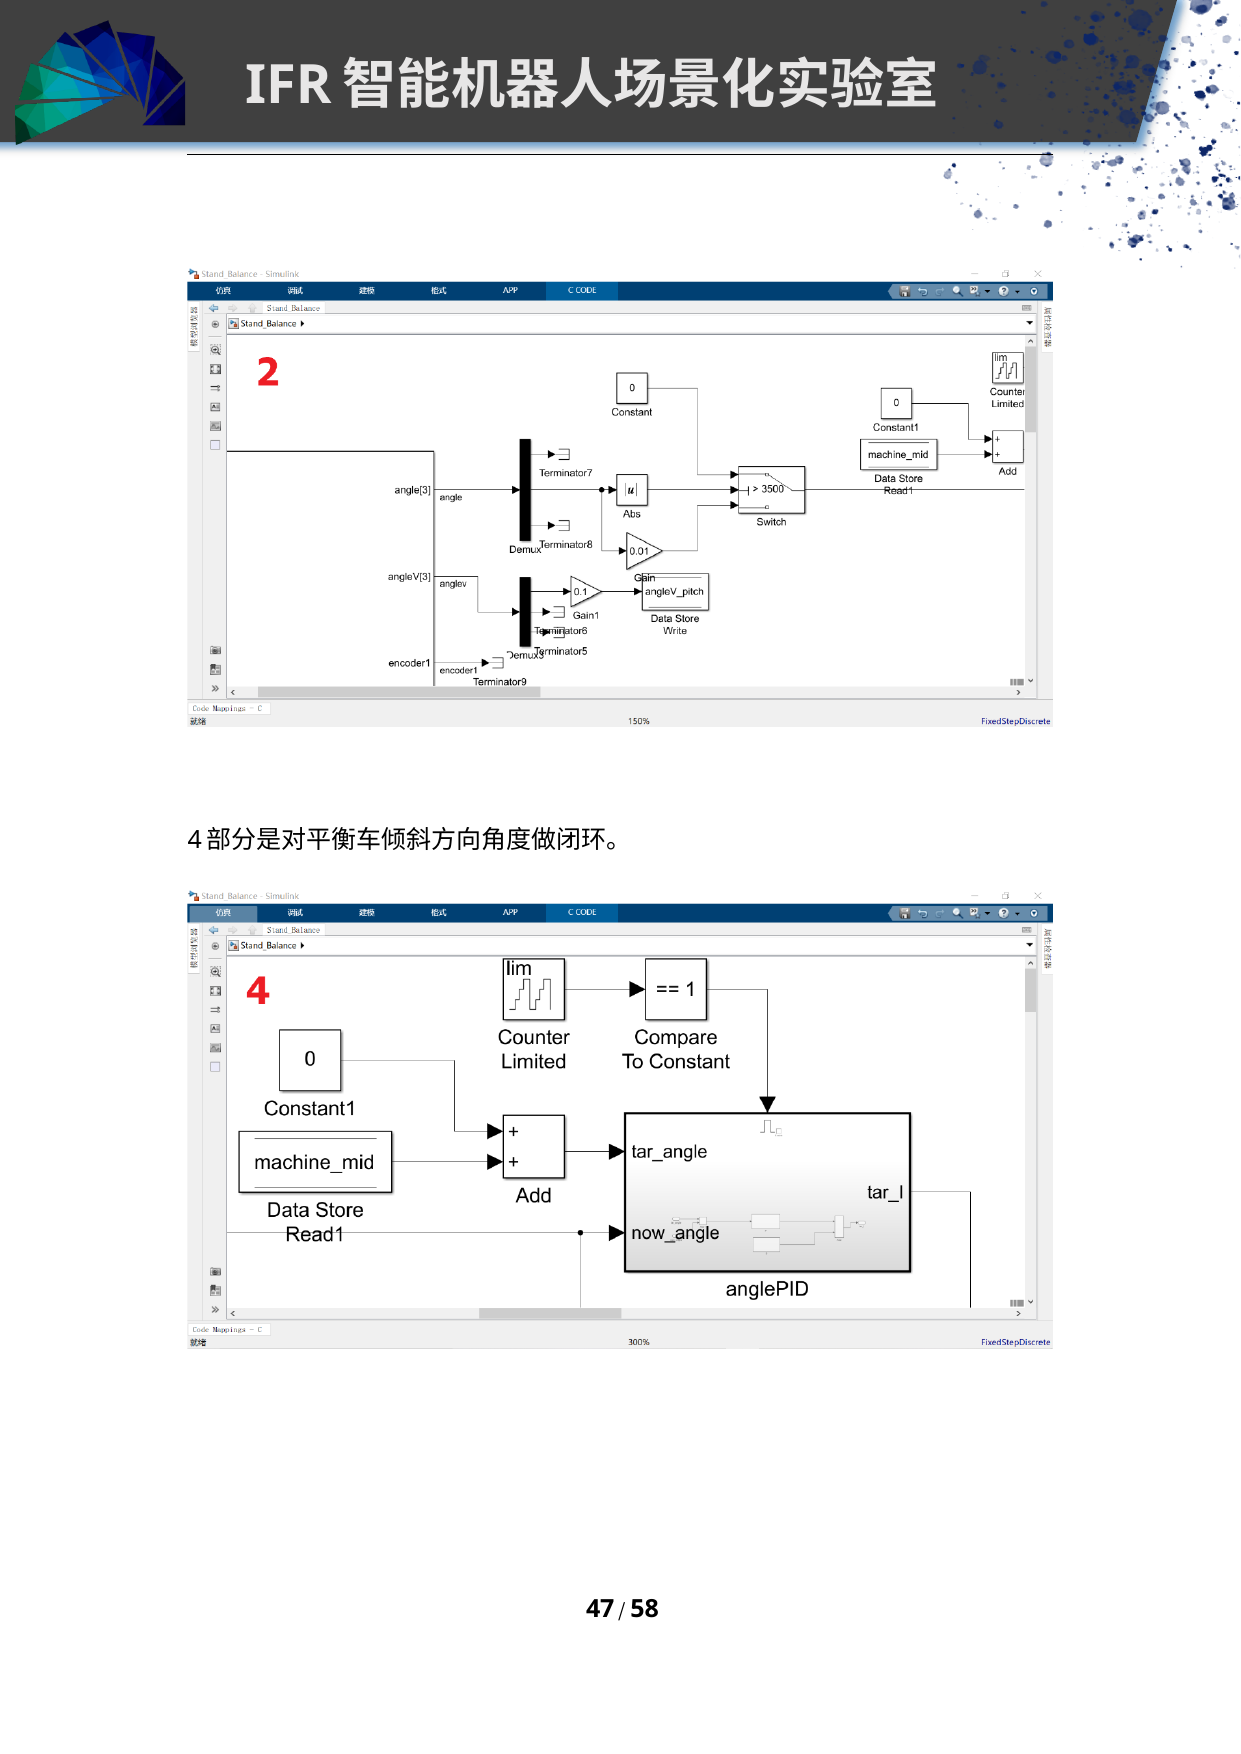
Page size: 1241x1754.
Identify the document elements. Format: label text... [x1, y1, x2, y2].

list 4部分是对平衡车倾斜方向角度做闭环。 [187, 805, 1053, 870]
picture [187, 267, 1053, 727]
picture [187, 888, 1053, 1349]
picture [925, 0, 1241, 297]
